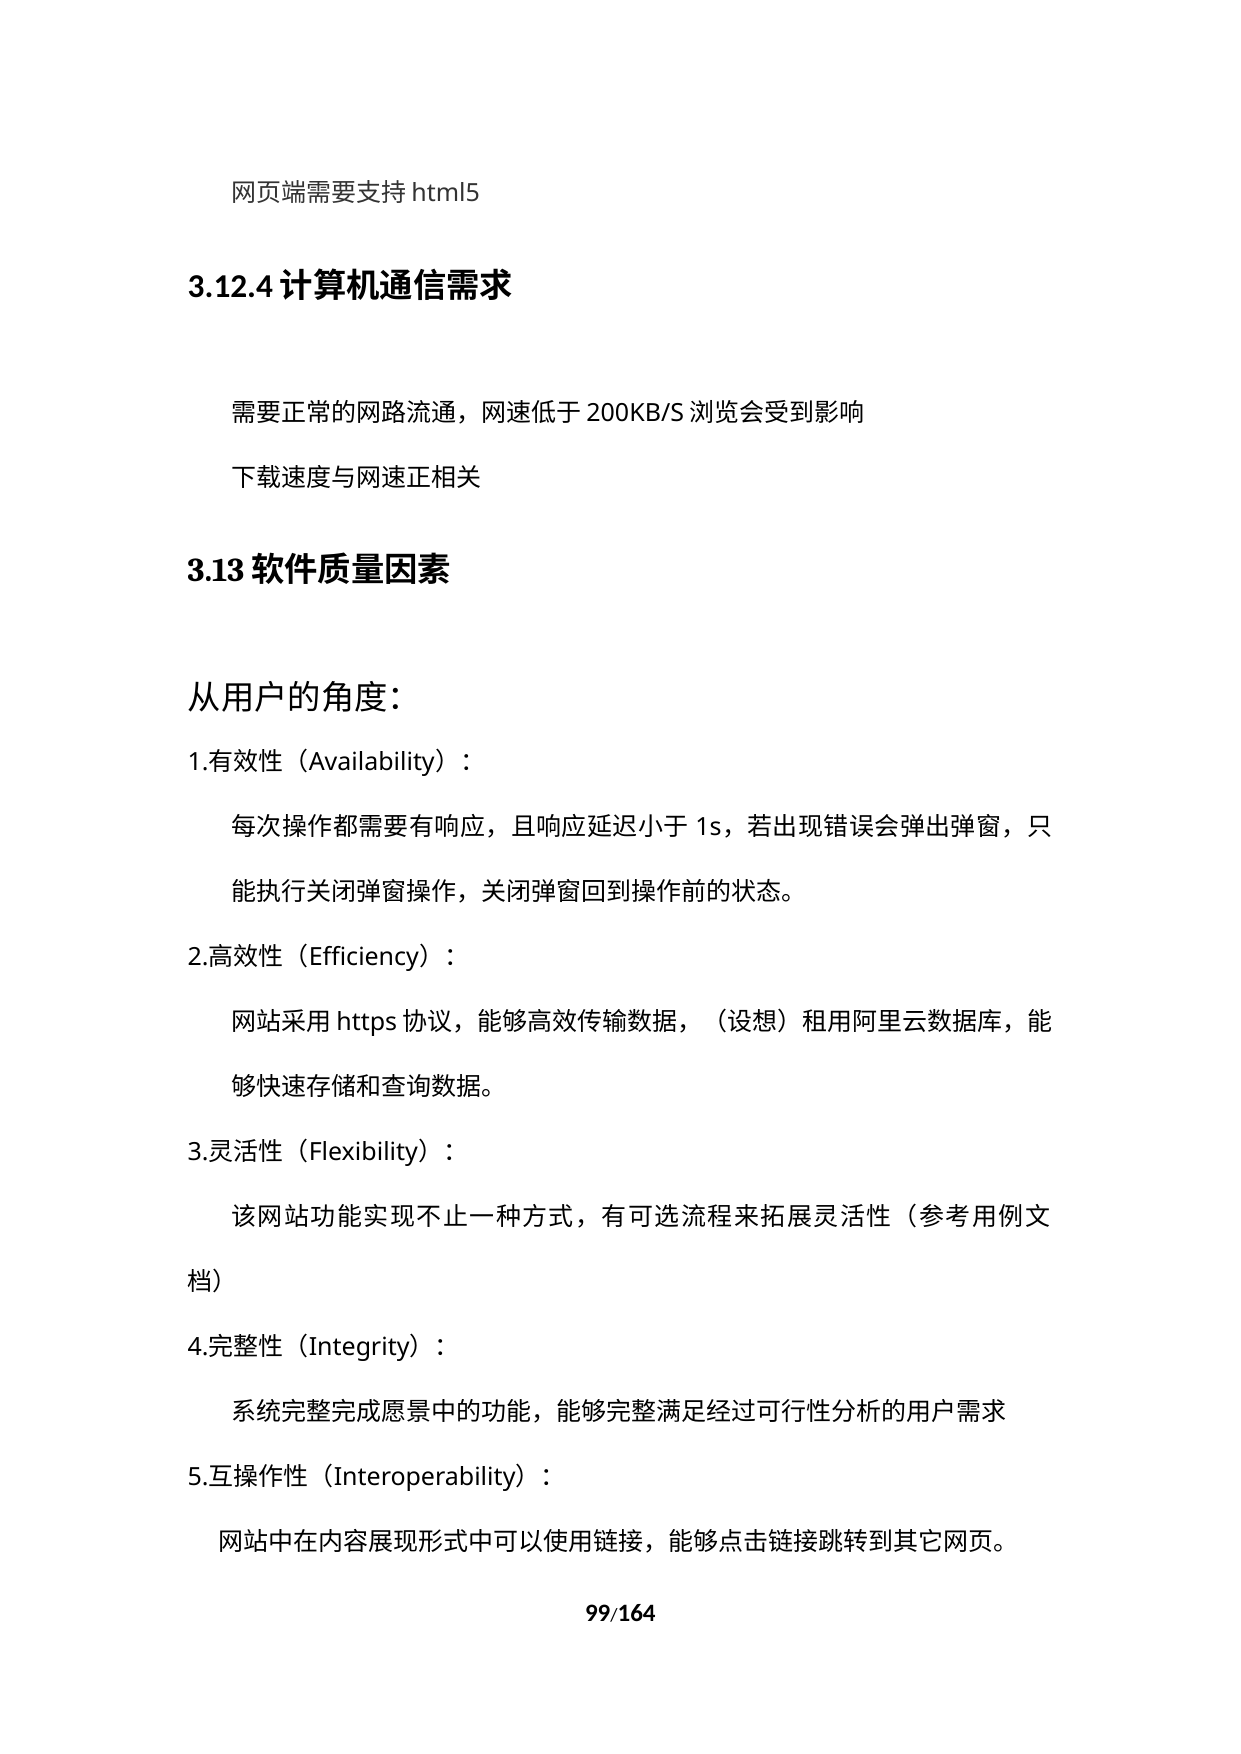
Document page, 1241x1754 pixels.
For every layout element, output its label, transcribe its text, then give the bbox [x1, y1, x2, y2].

text 需要正常的网路流通，网速低于200KB/S浏览会受到影响 [187, 378, 1053, 443]
subtitle 3.13软件质量因素 [187, 535, 1053, 600]
text 该网站功能实现不止一种方式，有可选流程来拓展灵活性（参考用例文档） [187, 1182, 1053, 1312]
text 网站中在内容展现形式中可以使用链接，能够点击链接跳转到其它网页。 [219, 1507, 1053, 1572]
text 1.有效性（Availability）： [187, 727, 1053, 792]
text 2.高效性（Efficiency）： [187, 922, 1053, 987]
text 5.互操作性（Interoperability）： [187, 1442, 1053, 1507]
text 3.灵活性（Flexibility）： [187, 1117, 1053, 1182]
subtitle 3.12.4计算机通信需求 [187, 251, 1053, 316]
text 系统完整完成愿景中的功能，能够完整满足经过可行性分析的用户需求 [187, 1377, 1053, 1442]
text 下载速度与网速正相关 [187, 443, 1053, 508]
text 网页端需要支持html5 [187, 158, 1053, 223]
text 每次操作都需要有响应，且响应延迟小于1s，若出现错误会弹出弹窗，只能执行关闭弹窗操作，关闭弹窗回到操作前的状态。 [231, 792, 1053, 922]
text 网站采用https协议，能够高效传输数据，（设想）租用阿里云数据库，能够快速存储和查询数据。 [231, 987, 1053, 1117]
text 从用户的角度： [187, 662, 1053, 727]
text 4.完整性（Integrity）： [187, 1312, 1053, 1377]
